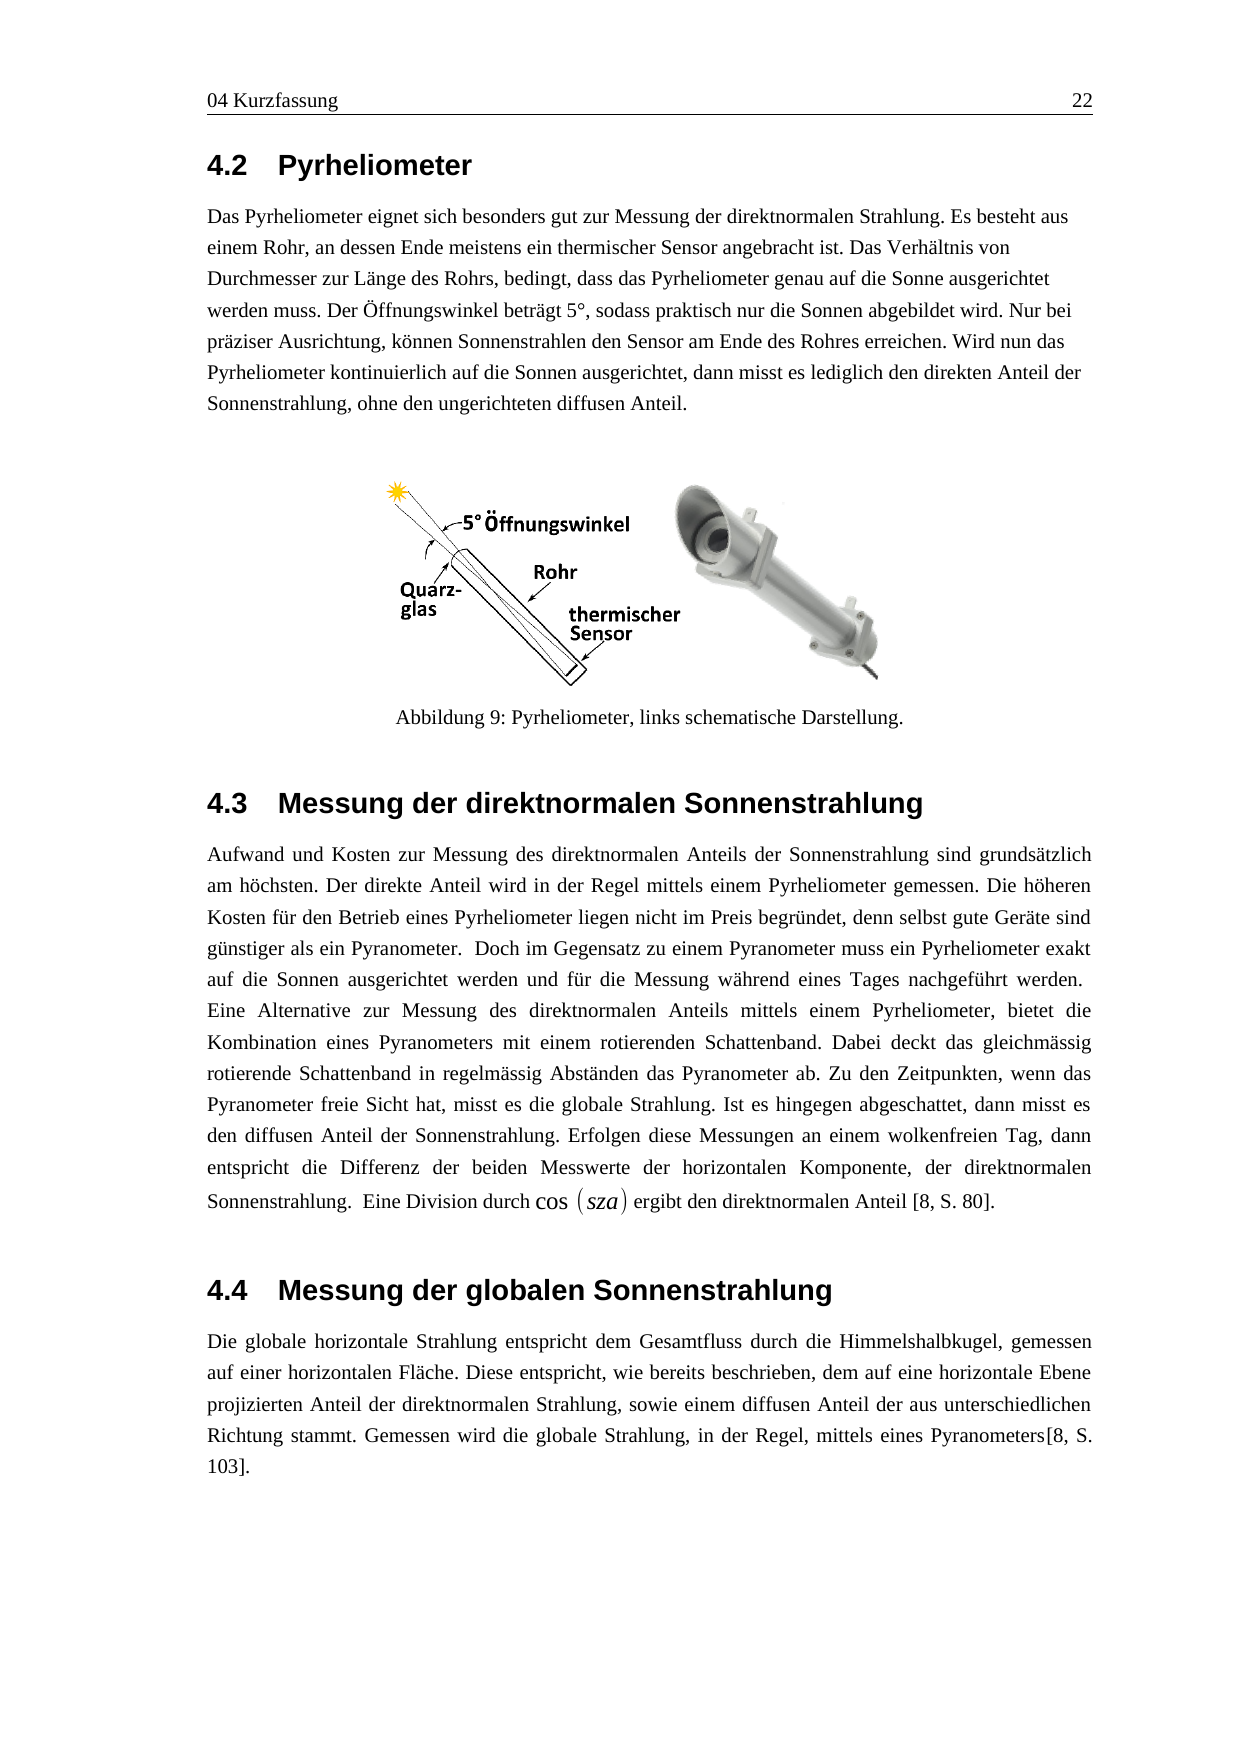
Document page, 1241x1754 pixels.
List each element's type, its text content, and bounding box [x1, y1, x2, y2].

subtitle Messung der direktnormalen Sonnenstrahlung [207, 786, 1093, 819]
subtitle Messung der globalen Sonnenstrahlung [207, 1273, 1093, 1307]
text Das Pyrheliometer eignet sich besonders gut zur Messung der direktnormalen Strahlung. Es besteht aus einem Rohr, an dessen Ende meistens ein thermischer Sensor angebracht ist. Das Verhältnis von Durchmesser zur Länge des Rohrs, bedingt, dass das Pyrheliometer genau auf die Sonne ausgerichtet werden muss. Der Öffnungswinkel beträgt 5°, sodass praktisch nur die Sonnen abgebildet wird. Nur bei präziser Ausrichtung, können Sonnenstrahlen den Sensor am Ende des Rohres erreichen. Wird nun das Pyrheliometer kontinuierlich auf die Sonnen ausgerichtet, dann misst es lediglich den direkten Anteil der Sonnenstrahlung, ohne den ungerichteten diffusen Anteil. [207, 204, 1093, 415]
text Die globale horizontale Strahlung entspricht dem Gesamtfluss durch die Himmelshalbkugel, gemessen auf einer horizontalen Fläche. Diese entspricht, wie bereits beschrieben, dem auf eine horizontale Ebene projizierten Anteil der direktnormalen Strahlung, sowie einem diffusen Anteil der aus unterschiedlichen Richtung stammt. Gemessen wird die globale Strahlung, in der Regel, mittels eines Pyranometers[8, S. 103]. [207, 1329, 1093, 1478]
text Aufwand und Kosten zur Messung des direktnormalen Anteils der Sonnenstrahlung sind grundsätzlich am höchsten. Der direkte Anteil wird in der Regel mittels einem Pyrheliometer gemessen. Die höheren Kosten für den Betrieb eines Pyrheliometer liegen nicht im Preis begründet, denn selbst gute Geräte sind günstiger als ein Pyranometer. Doch im Gegensatz zu einem Pyranometer muss ein Pyrheliometer exakt auf die Sonnen ausgerichtet werden und für die Messung während eines Tages nachgeführt werden. Eine Alternative zur Messung des direktnormalen Anteils mittels einem Pyrheliometer, bietet die Kombination eines Pyranometers mit einem rotierenden Schattenband. Dabei deckt das gleichmässig rotierende Schattenband in regelmässig Abständen das Pyranometer ab. Zu den Zeitpunkten, wenn das Pyranometer freie Sicht hat, misst es die globale Strahlung. Ist es hingegen abgeschattet, dann misst es den diffusen Anteil der Sonnenstrahlung. Erfolgen diese Messungen an einem wolkenfreien Tag, dann entspricht die Differenz der beiden Messwerte der horizontalen Komponente, der direktnormalen Sonnenstrahlung. Eine Division durch ergibt den direktnormalen Anteil [8, S. 80]. [207, 842, 1093, 1216]
subtitle Pyrheliometer [207, 148, 1093, 181]
text Abbildung 9: Pyrheliometer, links schematische Darstellung. [207, 705, 1093, 729]
picture [386, 478, 913, 686]
